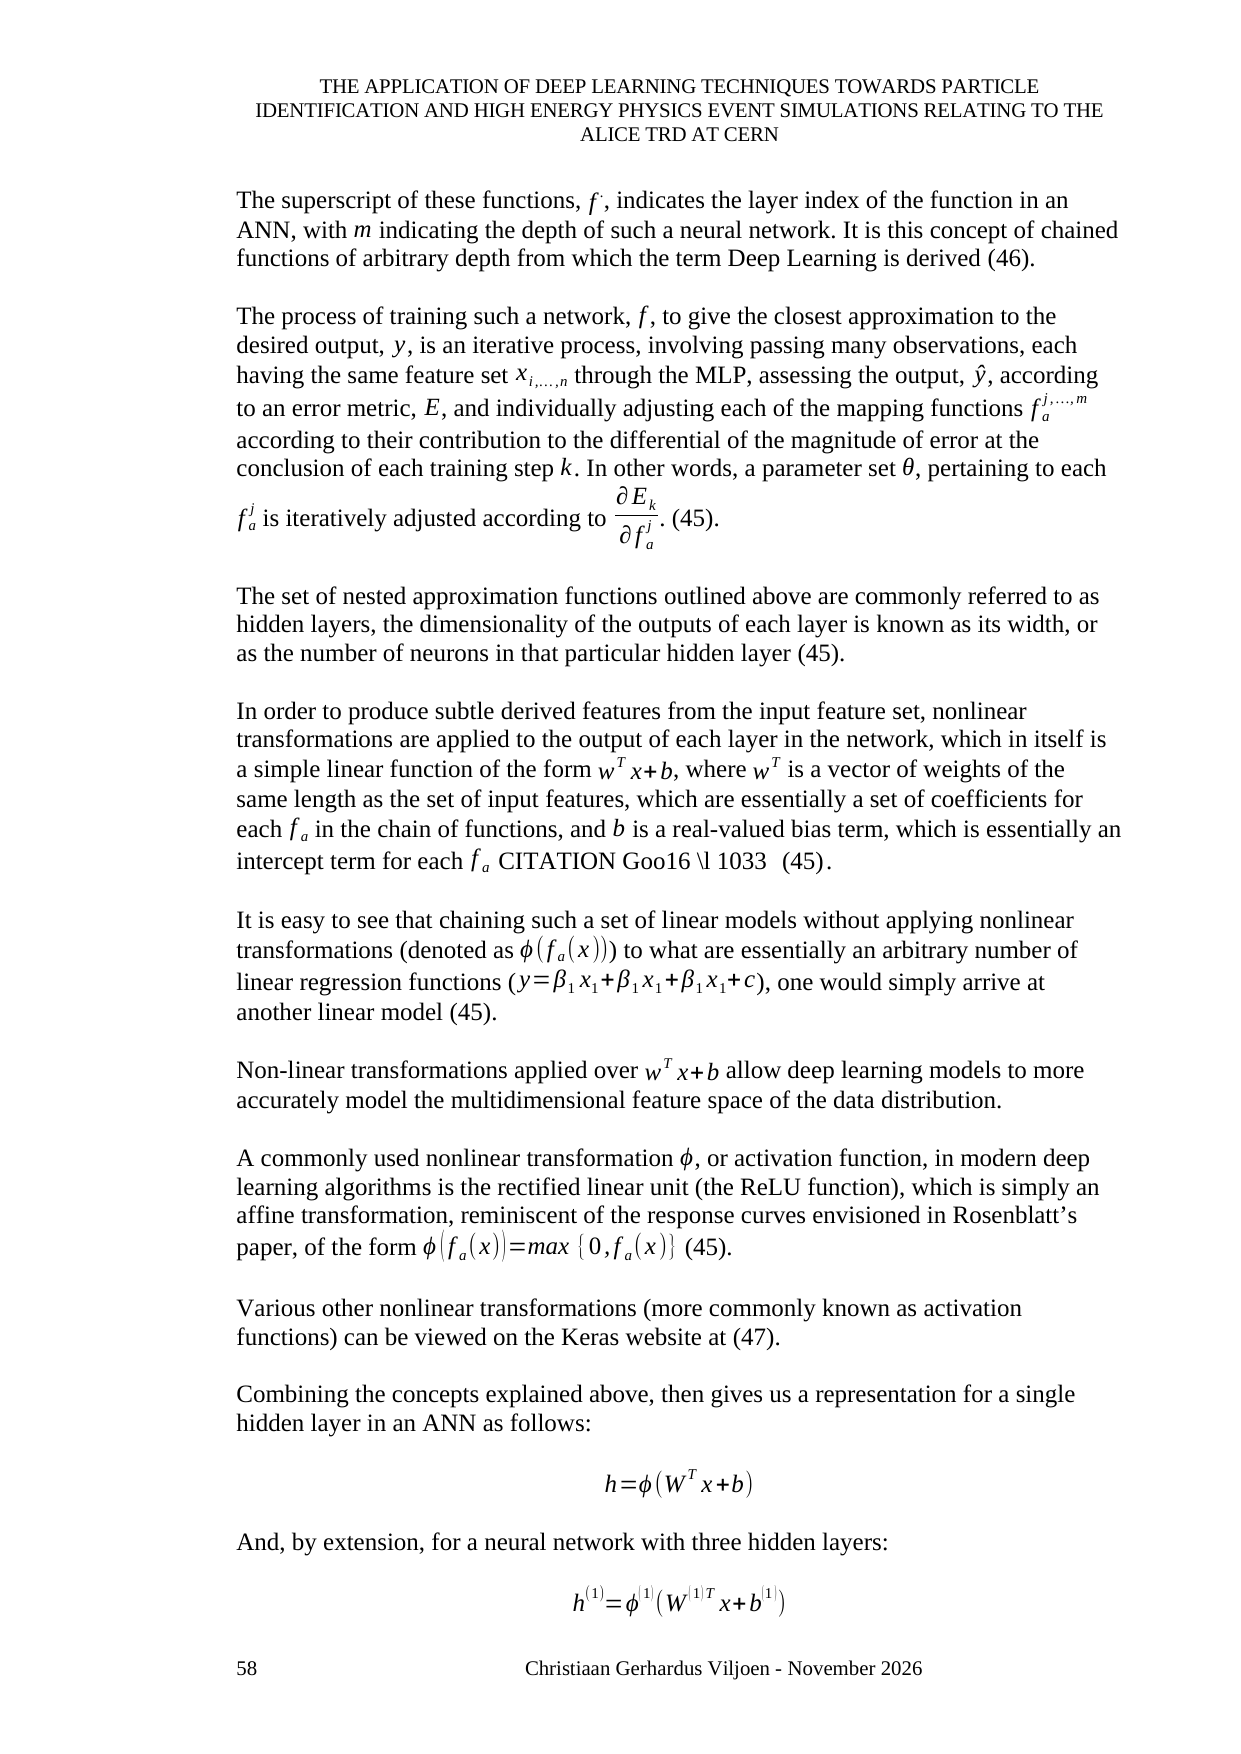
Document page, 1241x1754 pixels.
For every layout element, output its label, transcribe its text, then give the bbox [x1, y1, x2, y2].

text And, by extension, for a neural network with three hidden layers: [236, 1527, 1122, 1556]
text It is easy to see that chaining such a set of linear models without applying nonlinear transformations (denoted as ) to what are essentially an arbitrary number of linear regression functions (), one would simply arrive at another linear model . [236, 905, 1122, 1026]
text Combining the concepts explained above, then gives us a representation for a single hidden layer in an ANN as follows: [236, 1379, 1122, 1437]
text Non-linear transformations applied over allow deep learning models to more accurately model the multidimensional feature space of the data distribution. [236, 1054, 1122, 1114]
text In order to produce subtle derived features from the input feature set, nonlinear transformations are applied to the output of each layer in the network, which in itself is a simple linear function of the form , where is a vector of weights of the same length as the set of input features, which are essentially a set of coefficients for each in the chain of functions, and is a real-valued bias term, which is essentially an intercept term for each . [236, 696, 1122, 876]
text The superscript of these functions, , indicates the layer index of the function in an ANN, with indicating the depth of such a neural network. It is this concept of chained functions of arbitrary depth from which the term Deep Learning is derived . [236, 183, 1122, 272]
text The set of nested approximation functions outlined above are commonly referred to as hidden layers, the dimensionality of the outputs of each layer is known as its width, or as the number of neurons in that particular hidden layer. [236, 581, 1122, 667]
text A commonly used nonlinear transformation , or activation function, in modern deep learning algorithms is the rectified linear unit (the ReLU function), which is simply an affine transformation, reminiscent of the response curves envisioned in Rosenblatt’s paper, of the form . [236, 1143, 1122, 1264]
text Various other nonlinear transformations (more commonly known as activation functions) can be viewed on the Keras website at . [236, 1293, 1122, 1351]
text The process of training such a network, , to give the closest approximation to the desired output, , is an iterative process, involving passing many observations, each having the same feature set through the MLP, assessing the output, , according to an error metric, , and individually adjusting each of the mapping functions according to their contribution to the differential of the magnitude of error at the conclusion of each training step . In other words, a parameter set , pertaining to each is iteratively adjusted according to .. [236, 301, 1122, 552]
